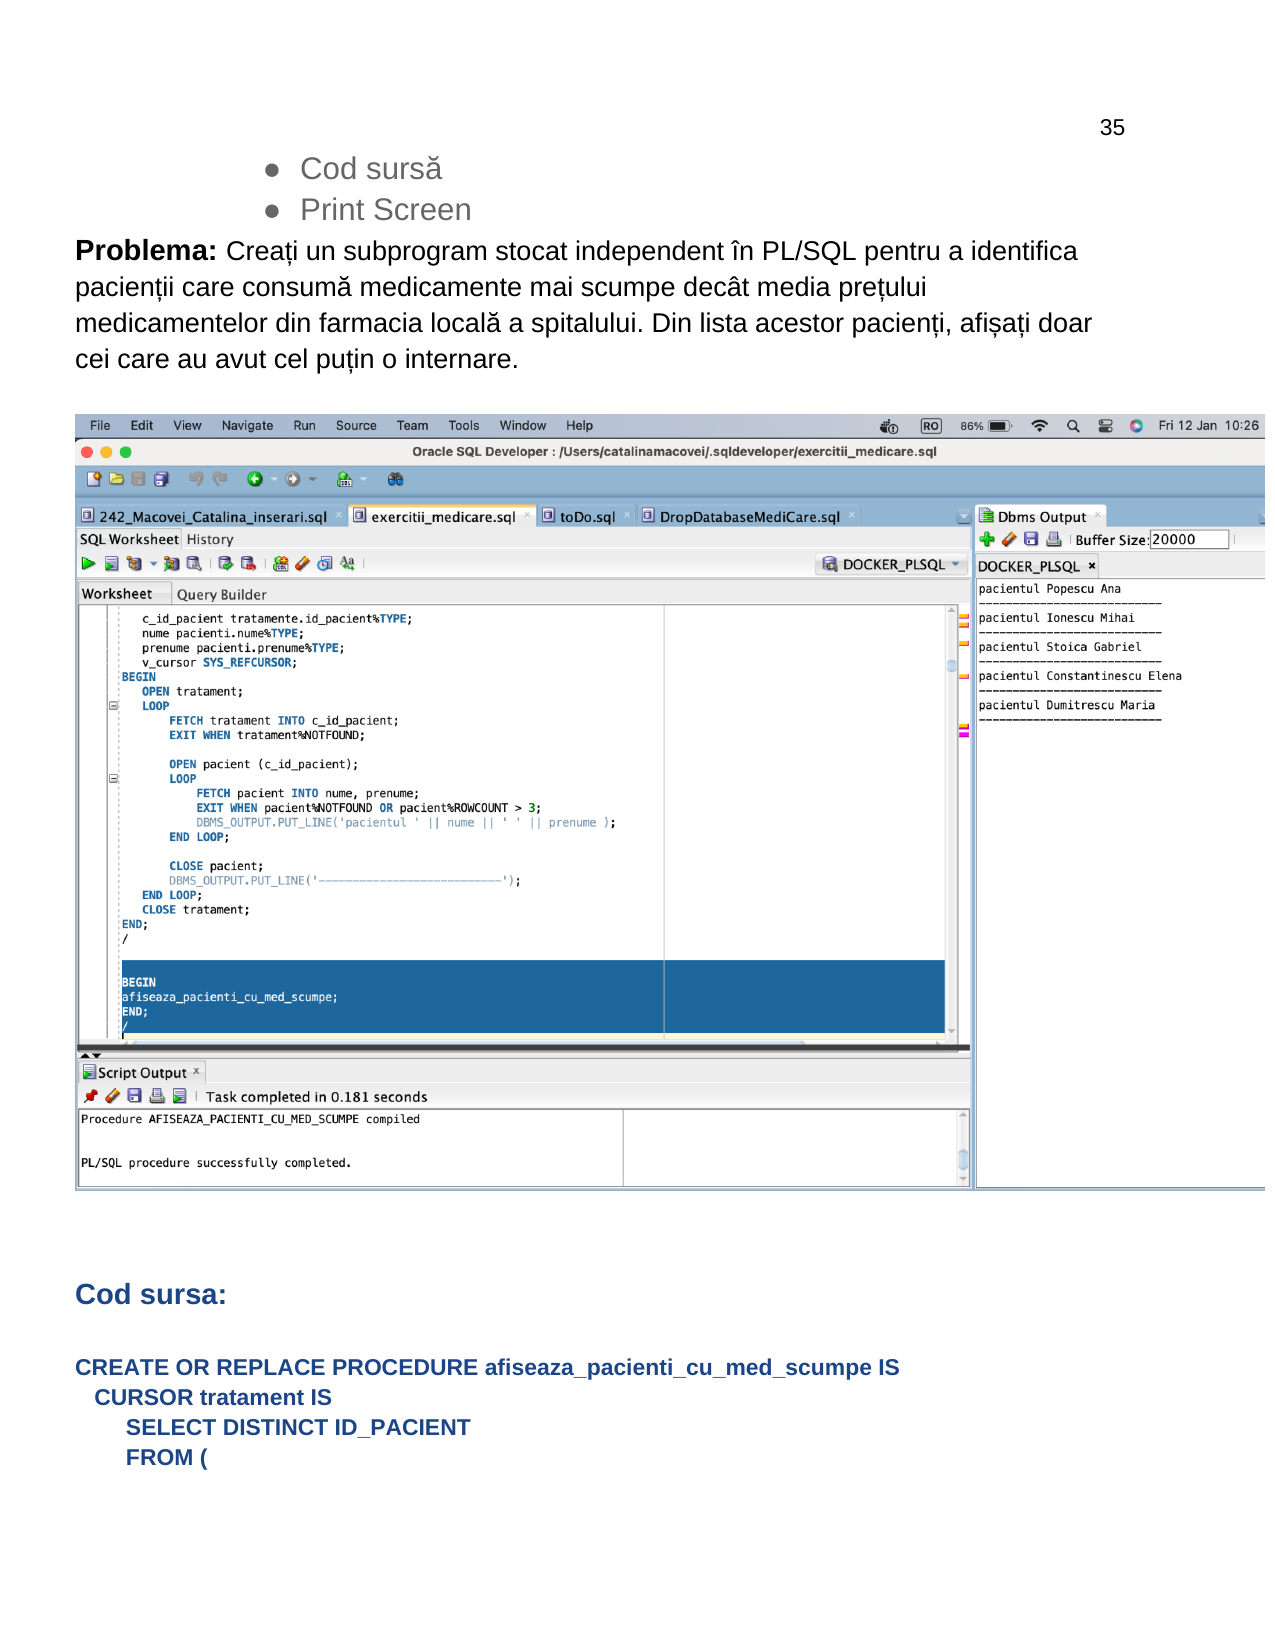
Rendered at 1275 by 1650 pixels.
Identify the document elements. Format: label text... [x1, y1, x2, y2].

text CREATE OR REPLACE PROCEDURE afiseaza_pacienti_cu_med_scumpe IS [75, 1354, 1125, 1380]
text Cod sursa: [75, 1277, 1125, 1310]
text SELECT DISTINCT ID_PACIENT [75, 1414, 1125, 1441]
text Problema: Creați un subprogram stocat independent în PL/SQL pentru a identifica pacienții care consumă medicamente mai scumpe decât media prețului medicamentelor din farmacia locală a spitalului. Din lista acestor pacienți, afișați doar cei care au avut cel puțin o internare. [75, 232, 1125, 374]
text FROM ( [75, 1444, 1125, 1471]
picture [75, 414, 1265, 1191]
list Print Screen [262, 191, 1125, 227]
list Cod sursă [262, 150, 1125, 186]
text CURSOR tratament IS [75, 1384, 1125, 1410]
